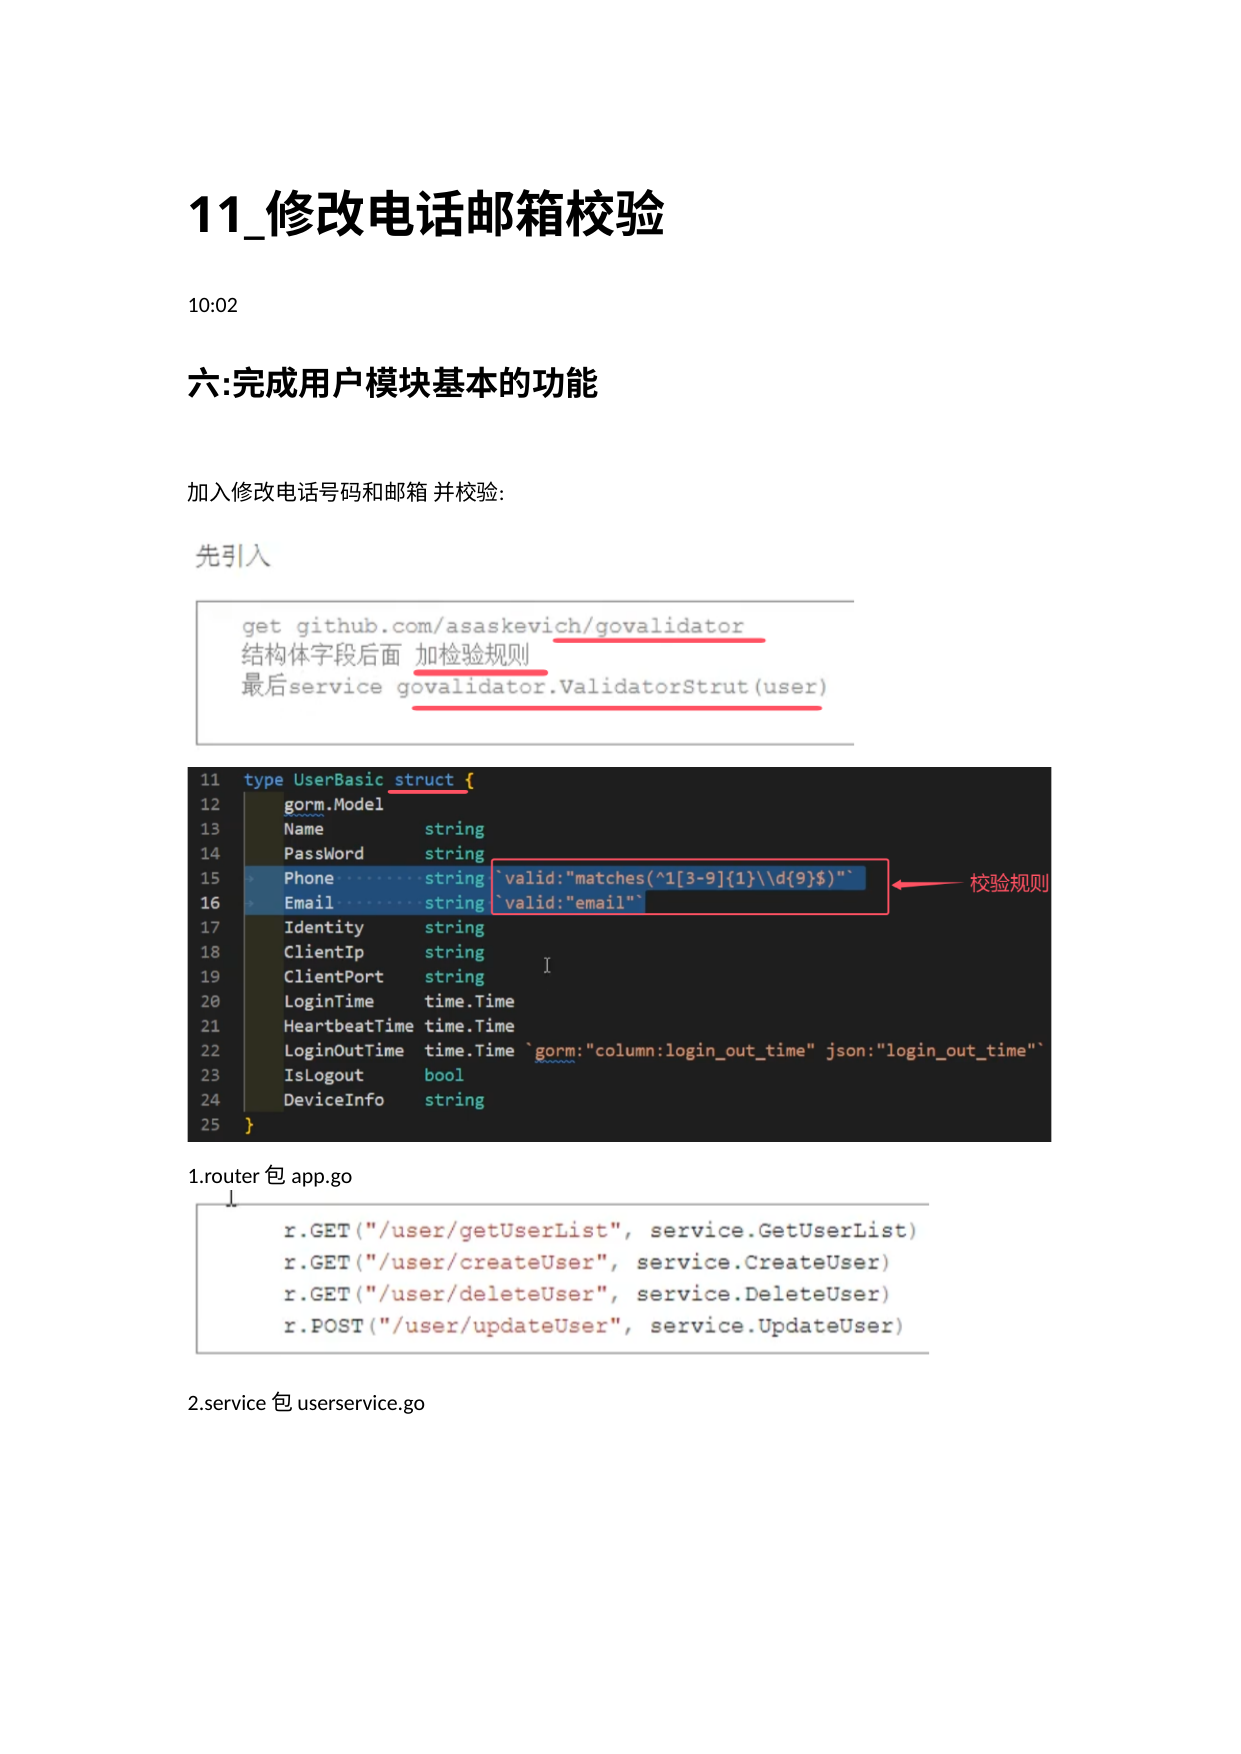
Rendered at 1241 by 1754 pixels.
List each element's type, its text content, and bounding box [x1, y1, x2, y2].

text 1.router包 app.go [187, 1157, 1053, 1190]
picture [187, 540, 855, 752]
subtitle 六:完成用户模块基本的功能 [187, 348, 1053, 413]
text 2.service包userservice.go [187, 1385, 1053, 1417]
picture [187, 767, 1052, 1142]
text 加入修改电话号码和邮箱 并校验: [187, 475, 1053, 507]
subtitle 11_修改电话邮箱校验 [187, 162, 1053, 259]
text 10:02 [187, 289, 1053, 321]
picture [187, 1190, 930, 1361]
